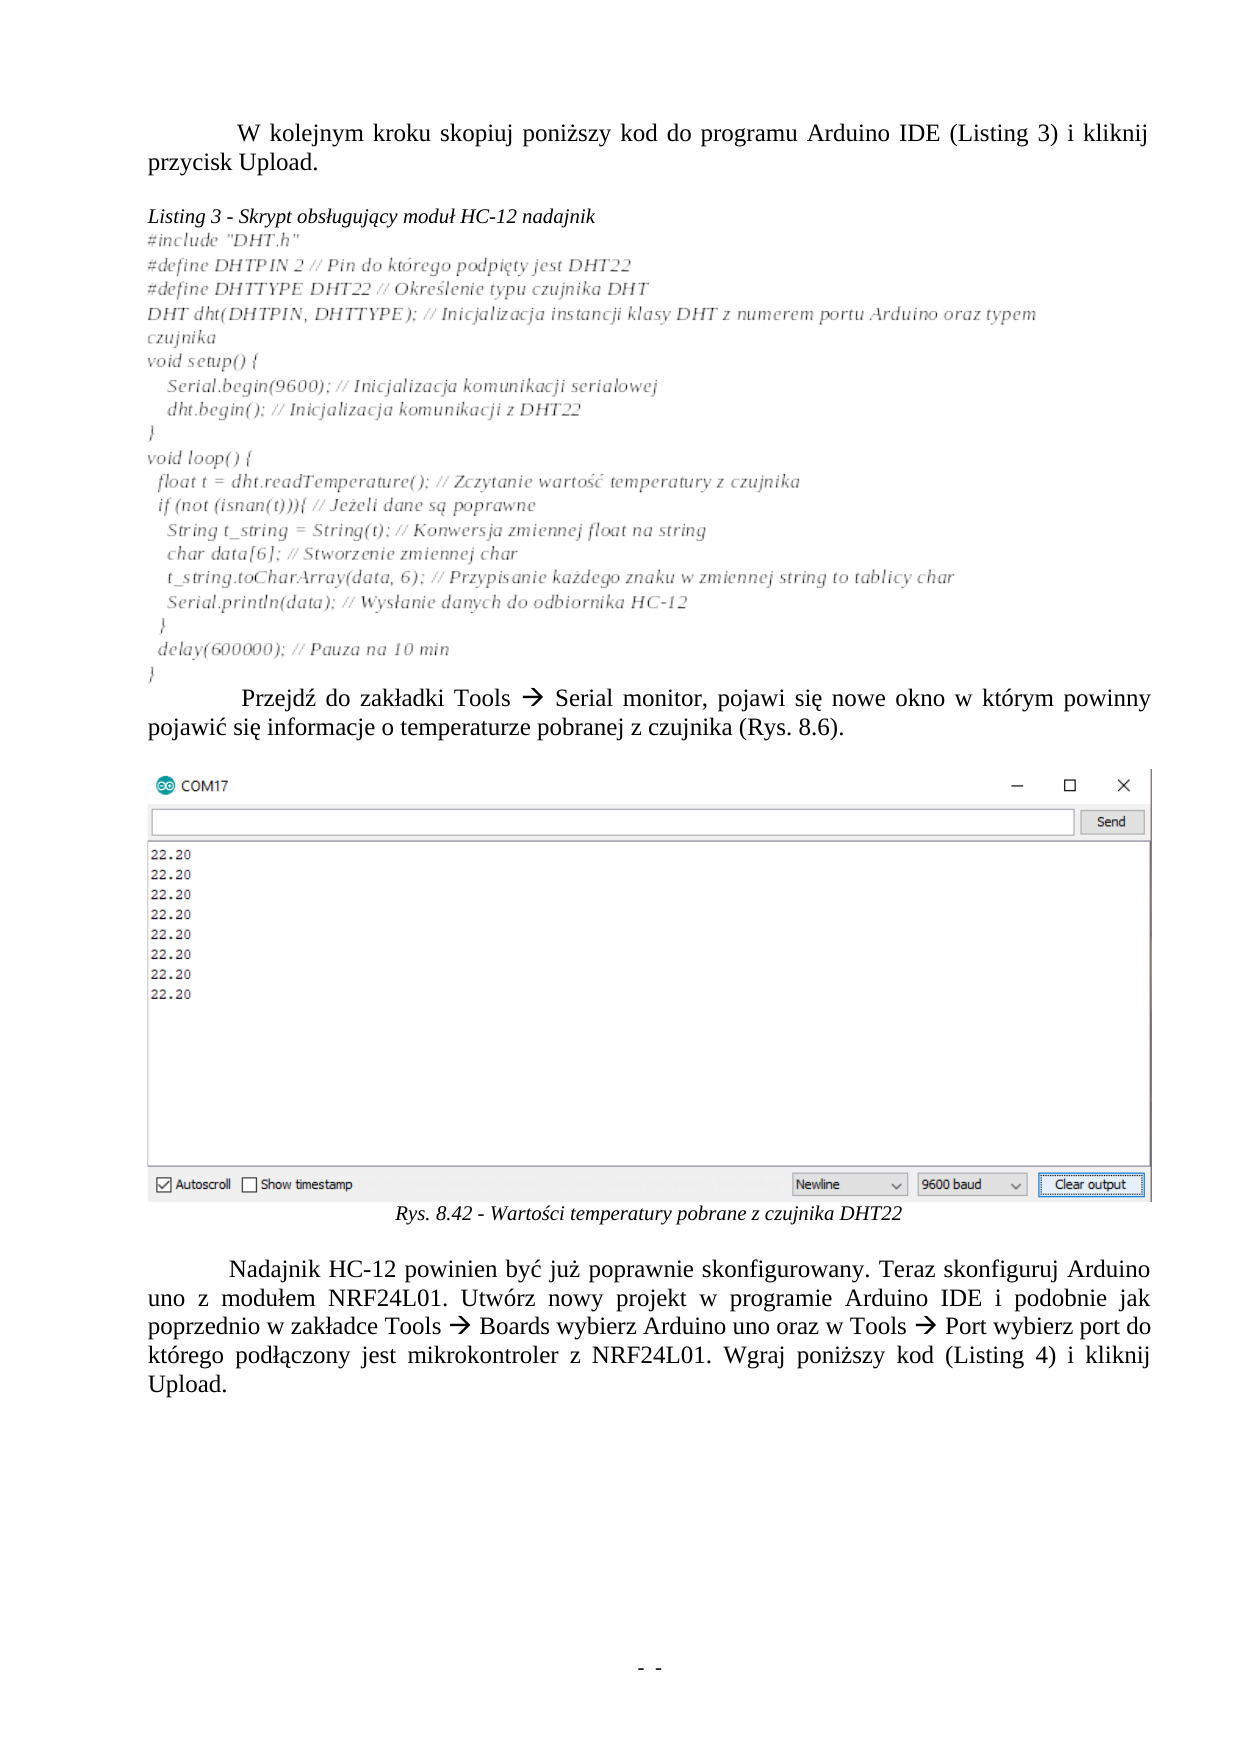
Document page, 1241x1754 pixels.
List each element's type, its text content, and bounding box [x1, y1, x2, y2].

text Nadajnik HC-12 powinien być już poprawnie skonfigurowany. Teraz skonfiguruj Arduino uno z modułem NRF24L01. Utwórz nowy projekt w programie Arduino IDE i podobnie jak poprzednio w zakładce Tools Boards wybierz Arduino uno oraz w Tools Port wybierz port do którego podłączony jest mikrokontroler z NRF24L01. Wgraj poniższy kod (Listing 4) i kliknij Upload. [148, 1254, 1152, 1398]
text Przejdź do zakładki Tools Serial monitor, pojawi się nowe okno w którym powinny pojawić się informacje o temperaturze pobranej z czujnika (Rys. 8.6). [148, 683, 1152, 741]
picture [147, 769, 1152, 1202]
text W kolejnym kroku skopiuj poniższy kod do programu Arduino IDE (Listing 3) i kliknij przycisk Upload. [148, 118, 1152, 176]
text Listing 3 - Skrypt obsługujący moduł HC-12 nadajnik [148, 204, 1152, 228]
